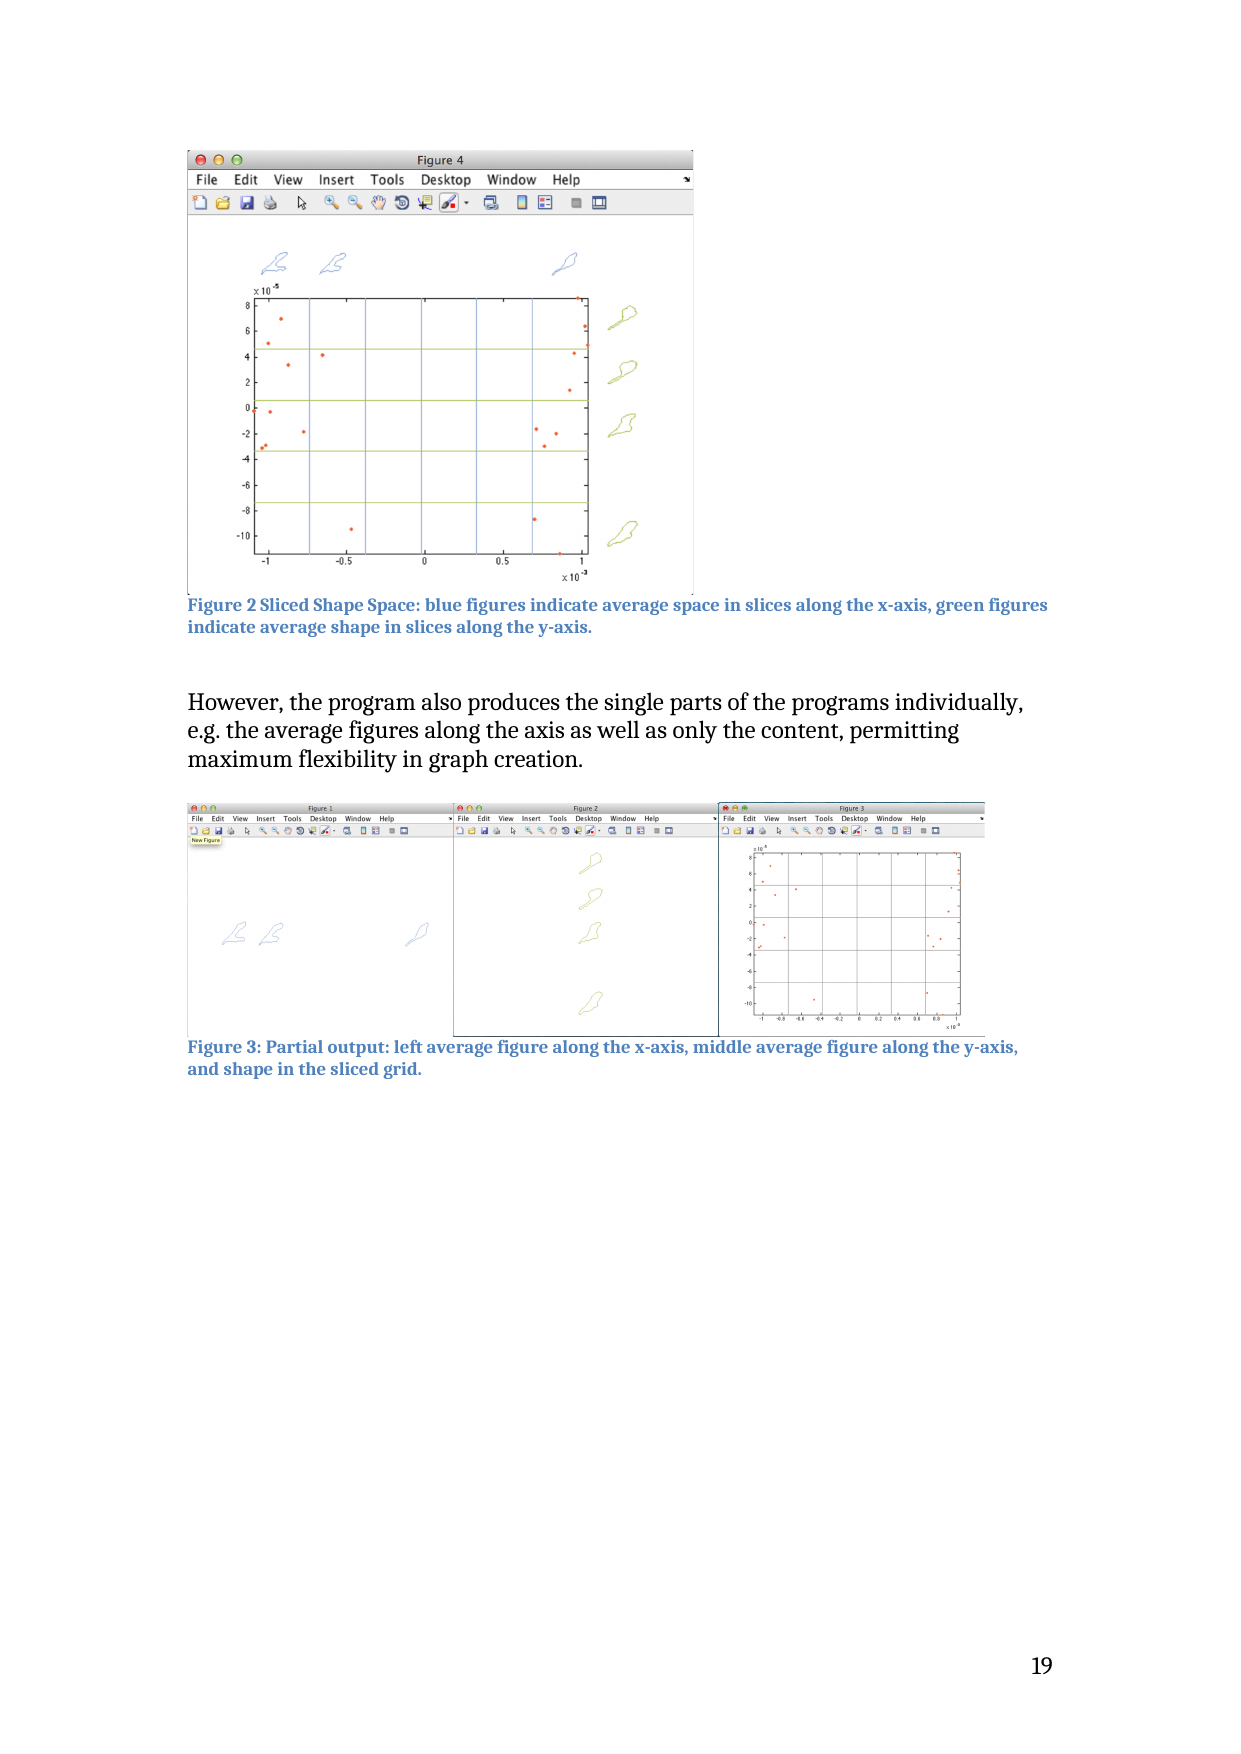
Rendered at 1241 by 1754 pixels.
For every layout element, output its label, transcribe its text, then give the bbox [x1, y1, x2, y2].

text Figure Sliced Shape Space: blue figures indicate average space in slices along the x-axis, green figures indicate average shape in slices along the y-axis. [187, 595, 1053, 638]
picture [187, 802, 985, 1037]
picture [187, 150, 694, 595]
text Figure : Partial output: left average figure along the x-axis, middle average figure along the y-axis, and shape in the sliced grid. [187, 1037, 1053, 1080]
text However, the program also produces the single parts of the programs individually, e.g. the average figures along the axis as well as only the content, permitting maximum flexibility in graph creation. [187, 687, 1053, 774]
